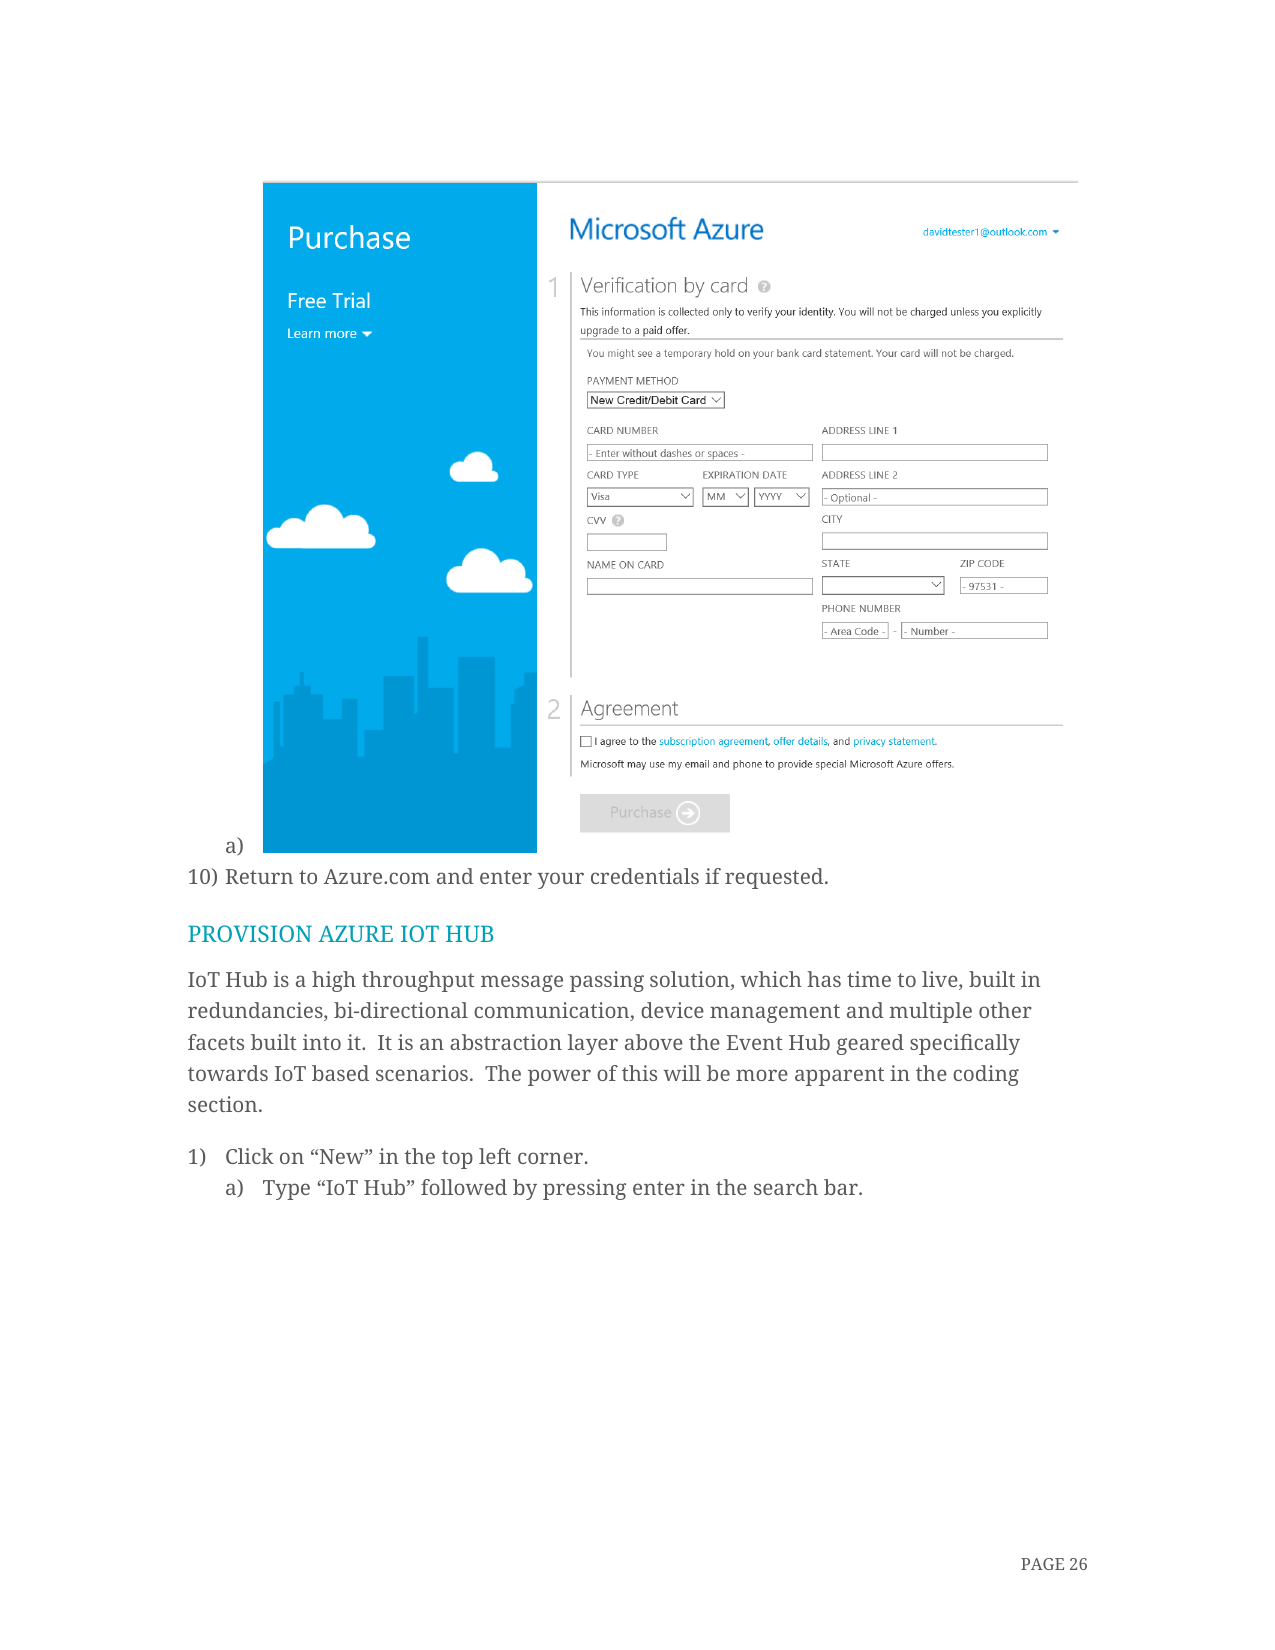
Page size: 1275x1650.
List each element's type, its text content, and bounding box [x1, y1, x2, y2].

list Click on “New” in the top left corner. [187, 1142, 1087, 1171]
text IoT Hub is a high throughput message passing solution, which has time to live, built in redundancies, bi-directional communication, device management and multiple other facets built into it. It is an abstraction layer above the Event Hub geared specifically towards IoT based scenarios. The power of this will be more apparent in the coding section. [187, 965, 1087, 1118]
picture [351, 226, 363, 247]
picture [291, 227, 303, 247]
list Type “IoT Hub” followed by pressing enter in the search bar. [225, 1173, 1087, 1202]
picture [447, 549, 532, 592]
picture [307, 233, 314, 248]
picture [397, 236, 409, 247]
picture [325, 233, 329, 247]
picture [306, 299, 314, 304]
picture [370, 233, 378, 240]
picture [267, 505, 375, 548]
picture [336, 233, 346, 244]
picture [262, 180, 1079, 853]
list Return to Azure.com and enter your credentials if requested. [187, 862, 1087, 890]
picture [450, 452, 498, 481]
subtitle Provision Azure IoT Hub [187, 918, 1087, 949]
picture [384, 233, 392, 240]
